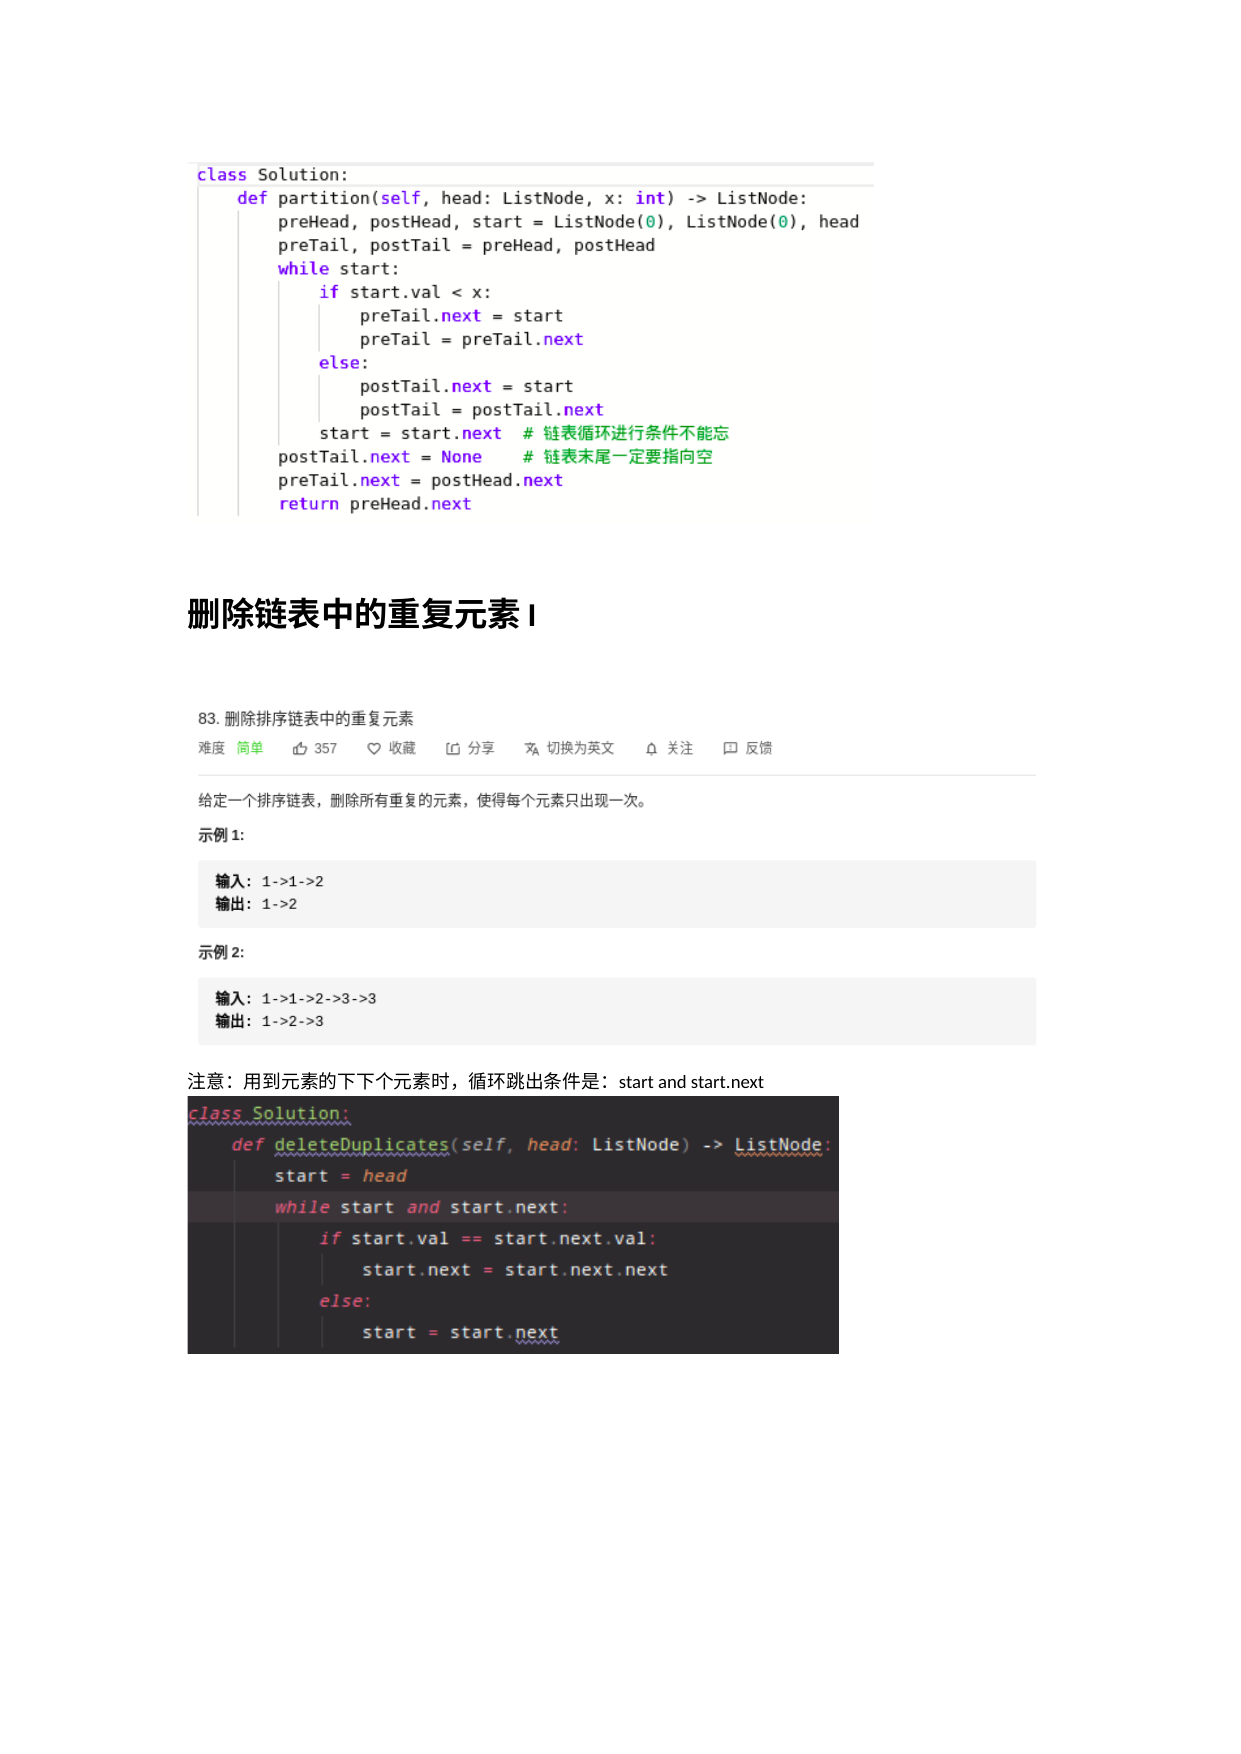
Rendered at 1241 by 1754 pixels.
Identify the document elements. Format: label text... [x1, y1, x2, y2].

picture [187, 1096, 839, 1354]
picture [187, 162, 874, 524]
picture [187, 706, 1052, 1052]
subtitle 删除链表中的重复元素I [187, 579, 1053, 644]
text 注意：用到元素的下下个元素时，循环跳出条件是：start and start.next [187, 1064, 1053, 1096]
